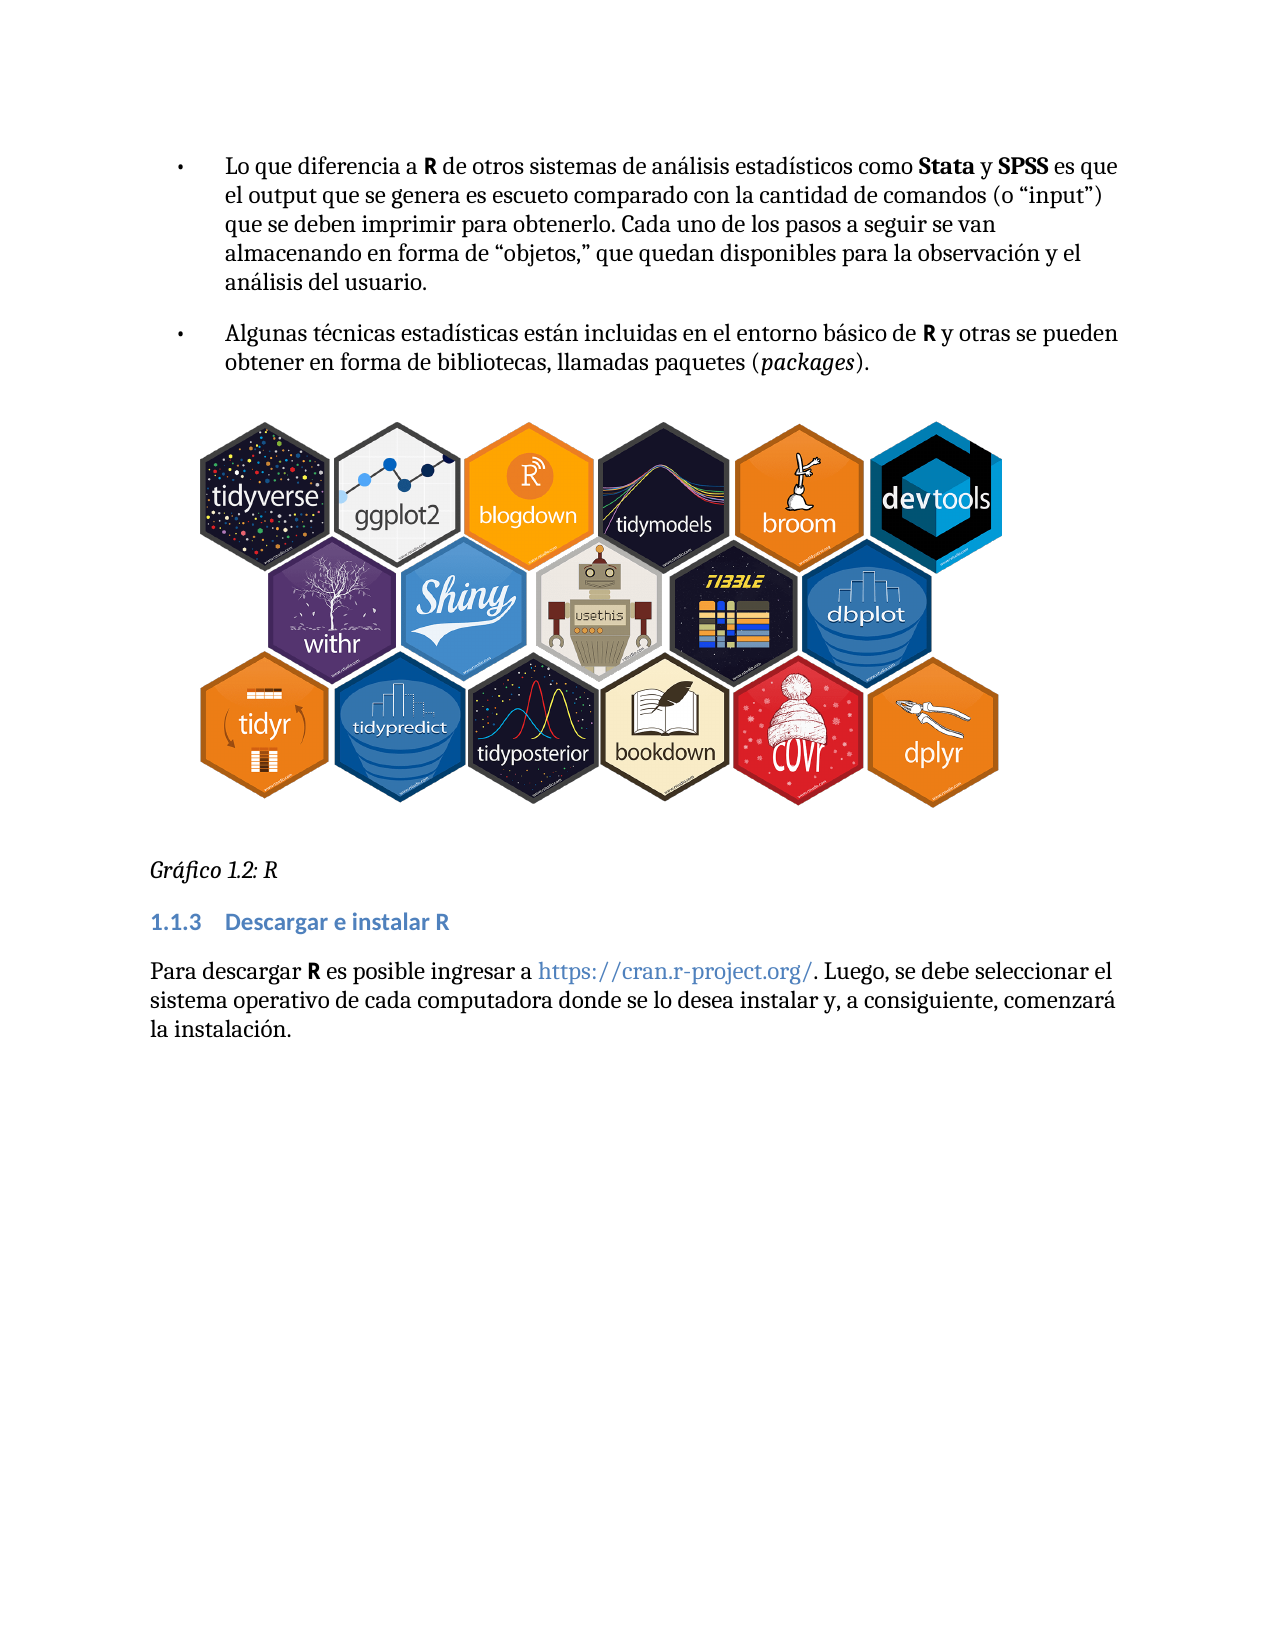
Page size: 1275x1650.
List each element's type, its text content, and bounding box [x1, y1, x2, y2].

picture [168, 397, 1044, 836]
text Para descargar R es posible ingresar a https://cran.r-project.org/. Luego, se debe seleccionar el sistema operativo de cada computadora donde se lo desea instalar y, a consiguiente, comenzará la instalación. [150, 955, 1125, 1044]
text Gráfico 1.2: R [150, 856, 1125, 885]
subtitle 1.1.3 Descargar e instalar R [150, 906, 1125, 936]
list Algunas técnicas estadísticas están incluidas en el entorno básico de R y otras se pueden obtener en forma de bibliotecas, llamadas paquetes (packages). [175, 317, 1125, 377]
list Lo que diferencia a R de otros sistemas de análisis estadísticos como Stata y SPSS es que el output que se genera es escueto comparado con la cantidad de comandos (o “input”) que se deben imprimir para obtenerlo. Cada uno de los pasos a seguir se van almacenando en forma de “objetos,” que quedan disponibles para la observación y el análisis del usuario. [175, 150, 1125, 296]
